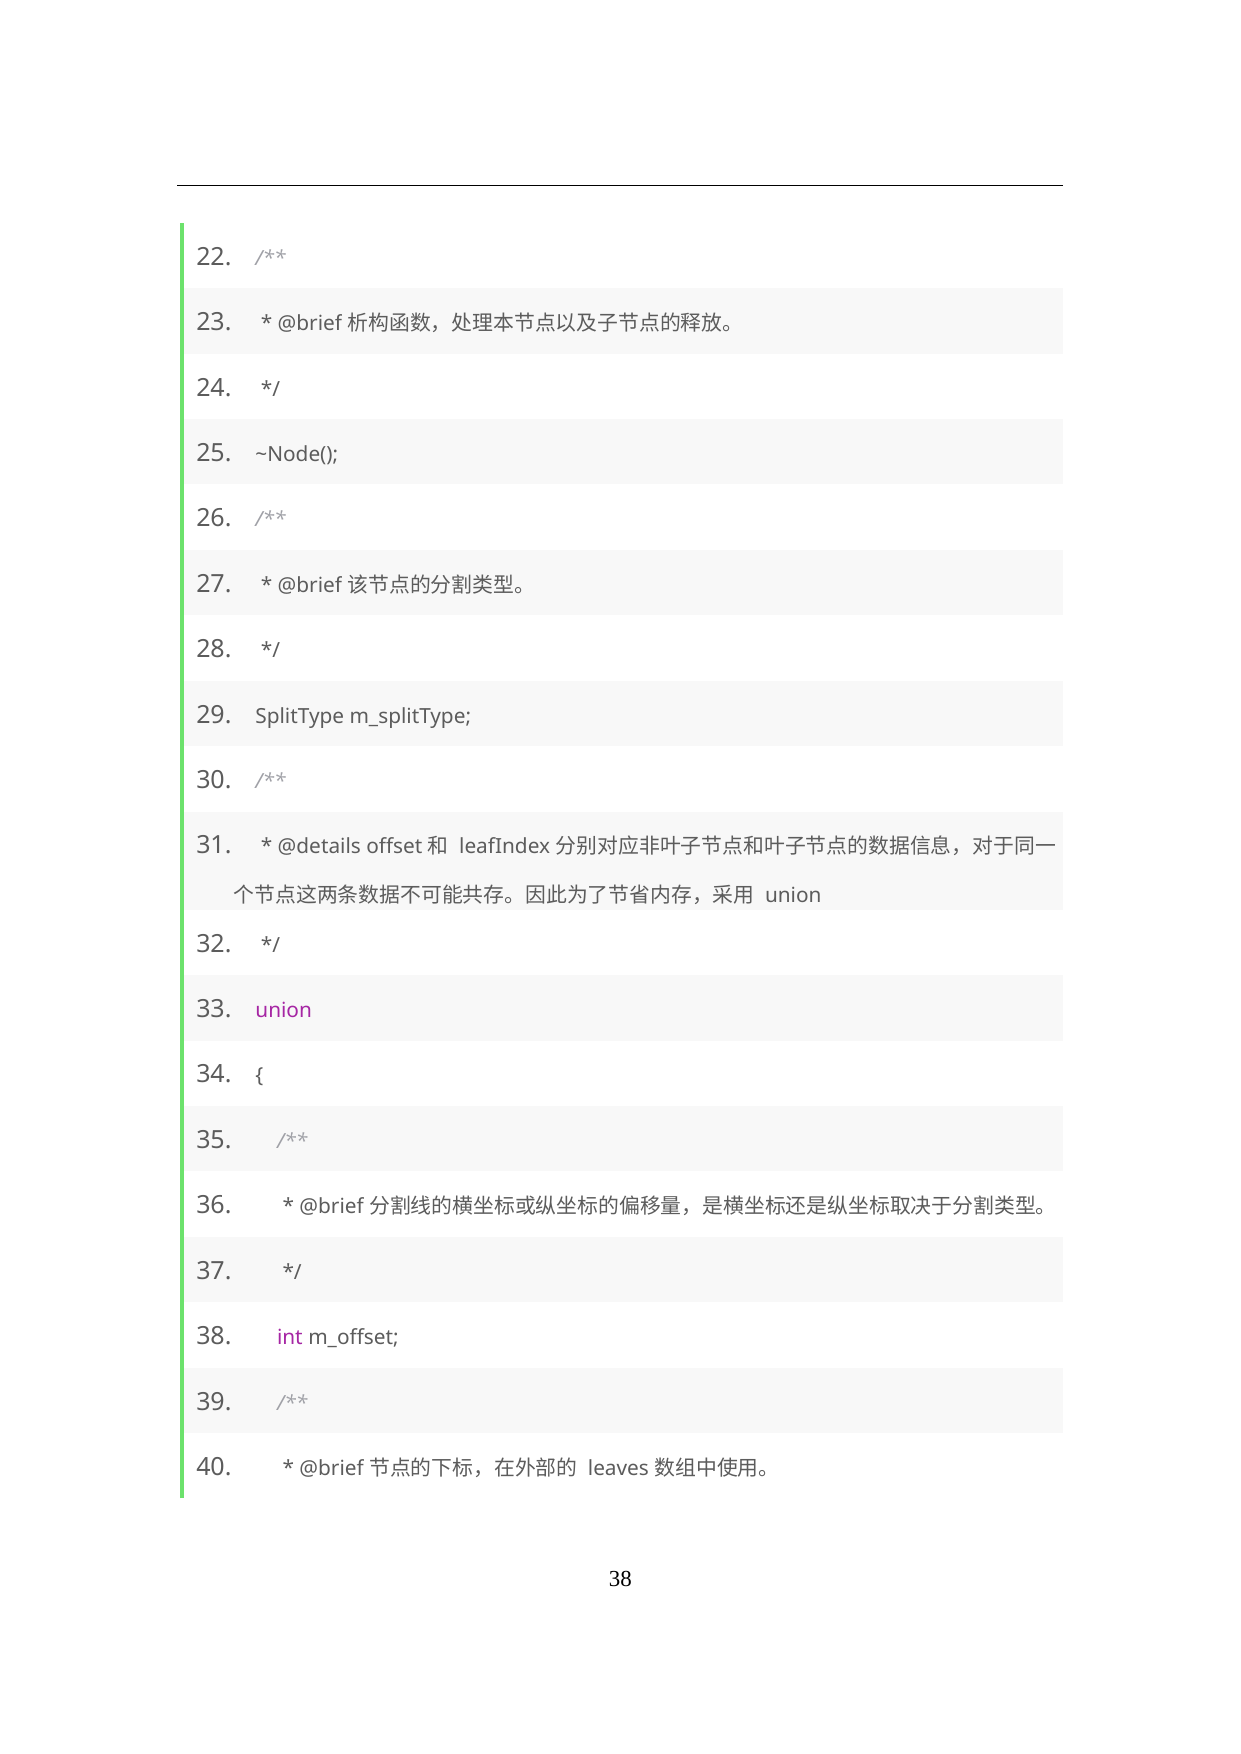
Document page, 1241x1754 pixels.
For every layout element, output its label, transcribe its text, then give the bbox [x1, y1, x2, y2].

list /** [184, 223, 1063, 288]
list */ [184, 615, 1063, 681]
list */ [184, 354, 1063, 419]
list /** [184, 1106, 1063, 1171]
list /** [184, 1368, 1063, 1433]
list */ [184, 1237, 1063, 1302]
list /** [184, 484, 1063, 550]
list union [184, 975, 1063, 1041]
list /** [184, 746, 1063, 812]
list ~Node(); [184, 419, 1063, 484]
list * @brief 节点的下标，在外部的 leaves 数组中使用。 [184, 1433, 1063, 1498]
list * @brief 析构函数，处理本节点以及子节点的释放。 [184, 288, 1063, 354]
list * @details offset 和 leafIndex 分别对应非叶子节点和叶子节点的数据信息，对于同一个节点这两条数据不可能共存。因此为了节省内存，采用 union [184, 812, 1063, 910]
list * @brief 该节点的分割类型。 [184, 550, 1063, 615]
list { [184, 1041, 1063, 1106]
list int m_offset; [184, 1302, 1063, 1368]
list * @brief 分割线的横坐标或纵坐标的偏移量，是横坐标还是纵坐标取决于分割类型。 [184, 1171, 1063, 1237]
list */ [184, 910, 1063, 975]
list SplitType m_splitType; [184, 681, 1063, 746]
